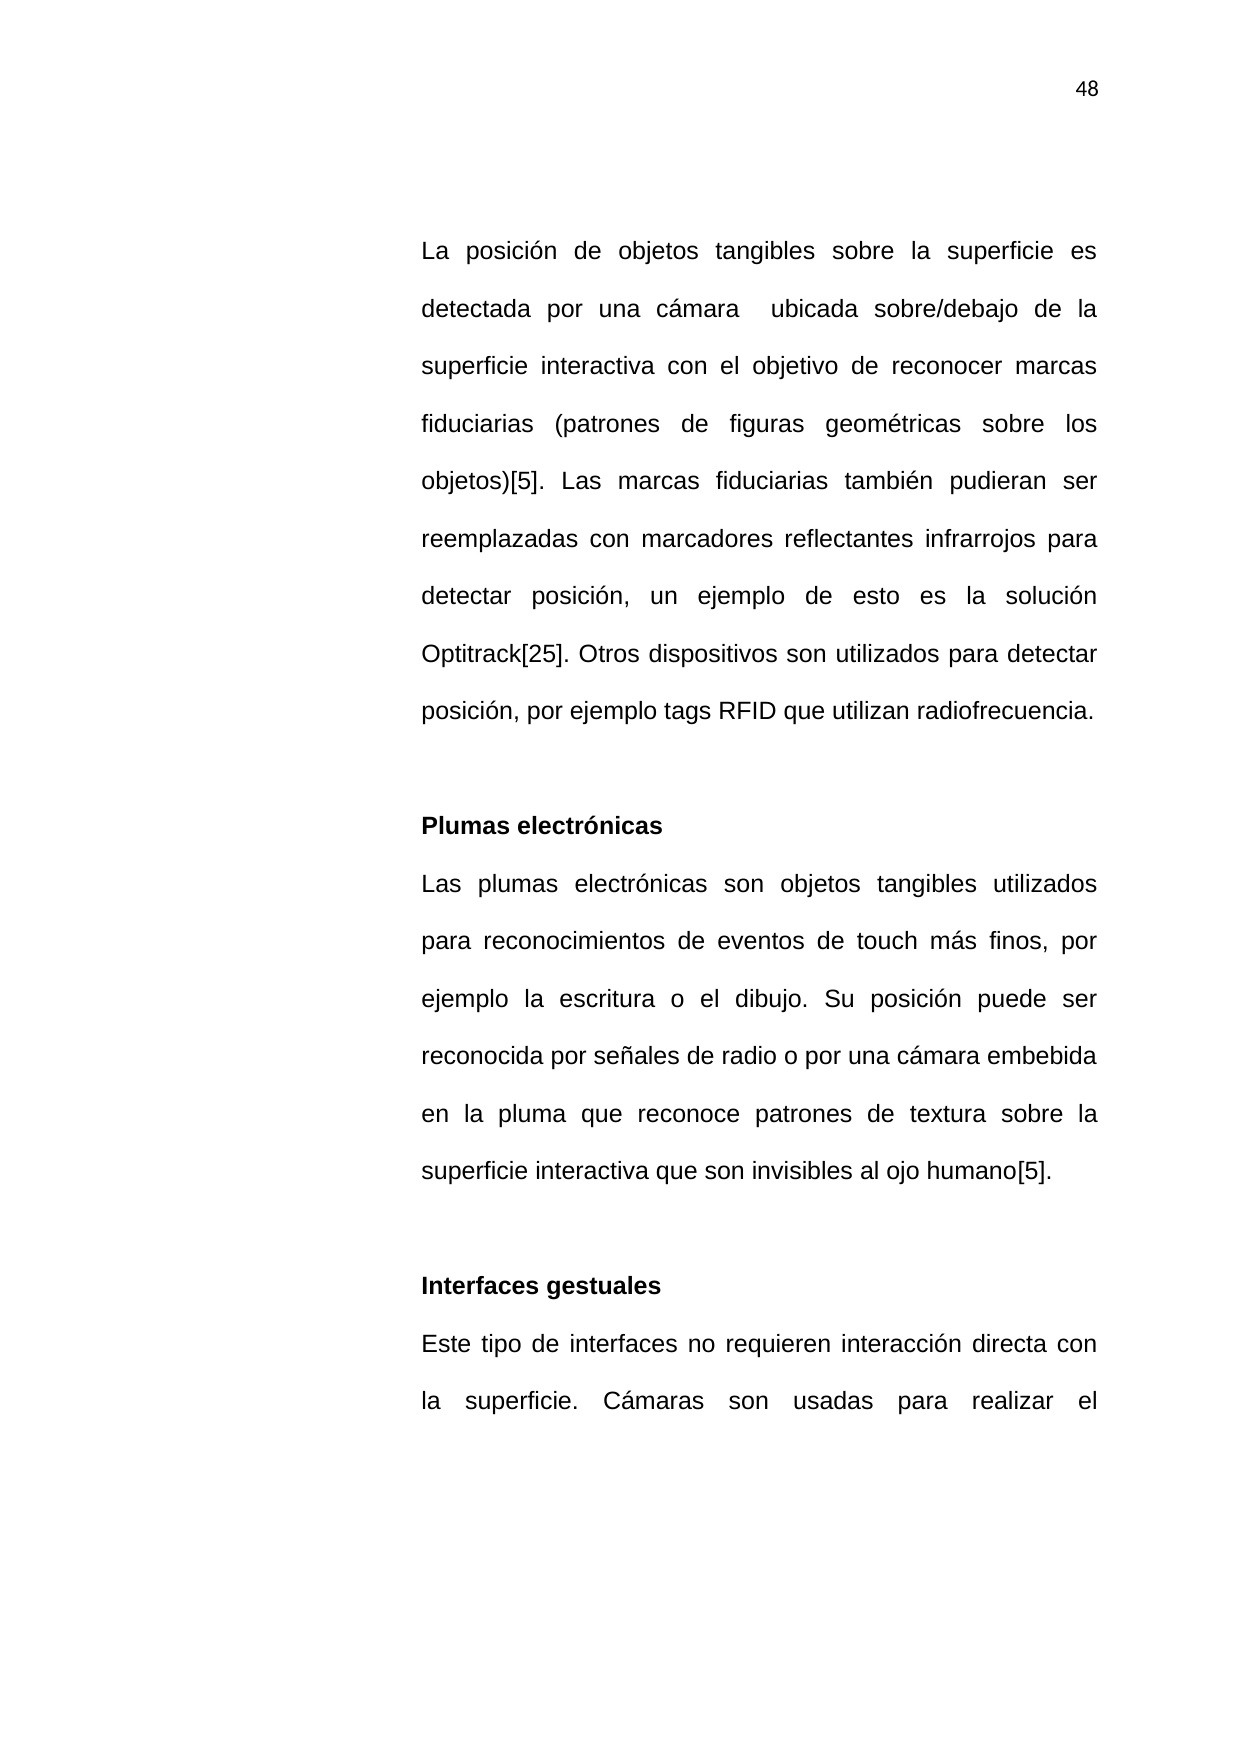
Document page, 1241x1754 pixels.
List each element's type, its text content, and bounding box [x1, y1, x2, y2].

text Plumas electrónicas [421, 811, 1098, 840]
text Las plumas electrónicas son objetos tangibles utilizados para reconocimientos de eventos de touch más finos, por ejemplo la escritura o el dibujo. Su posición puede ser reconocida por señales de radio o por una cámara embebida en la pluma que reconoce patrones de textura sobre la superficie interactiva que son invisibles al ojo humano[5]. [421, 869, 1098, 1185]
text Interfaces gestuales [421, 1271, 1098, 1300]
text La posición de objetos tangibles sobre la superficie es detectada por una cámara ubicada sobre/debajo de la superficie interactiva con el objetivo de reconocer marcas fiduciarias (patrones de figuras geométricas sobre los objetos)[5]. Las marcas fiduciarias también pudieran ser reemplazadas con marcadores reflectantes infrarrojos para detectar posición, un ejemplo de esto es la solución Optitrack[25]. Otros dispositivos son utilizados para detectar posición, por ejemplo tags RFID que utilizan radiofrecuencia. [421, 236, 1098, 725]
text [421, 1329, 1098, 1415]
